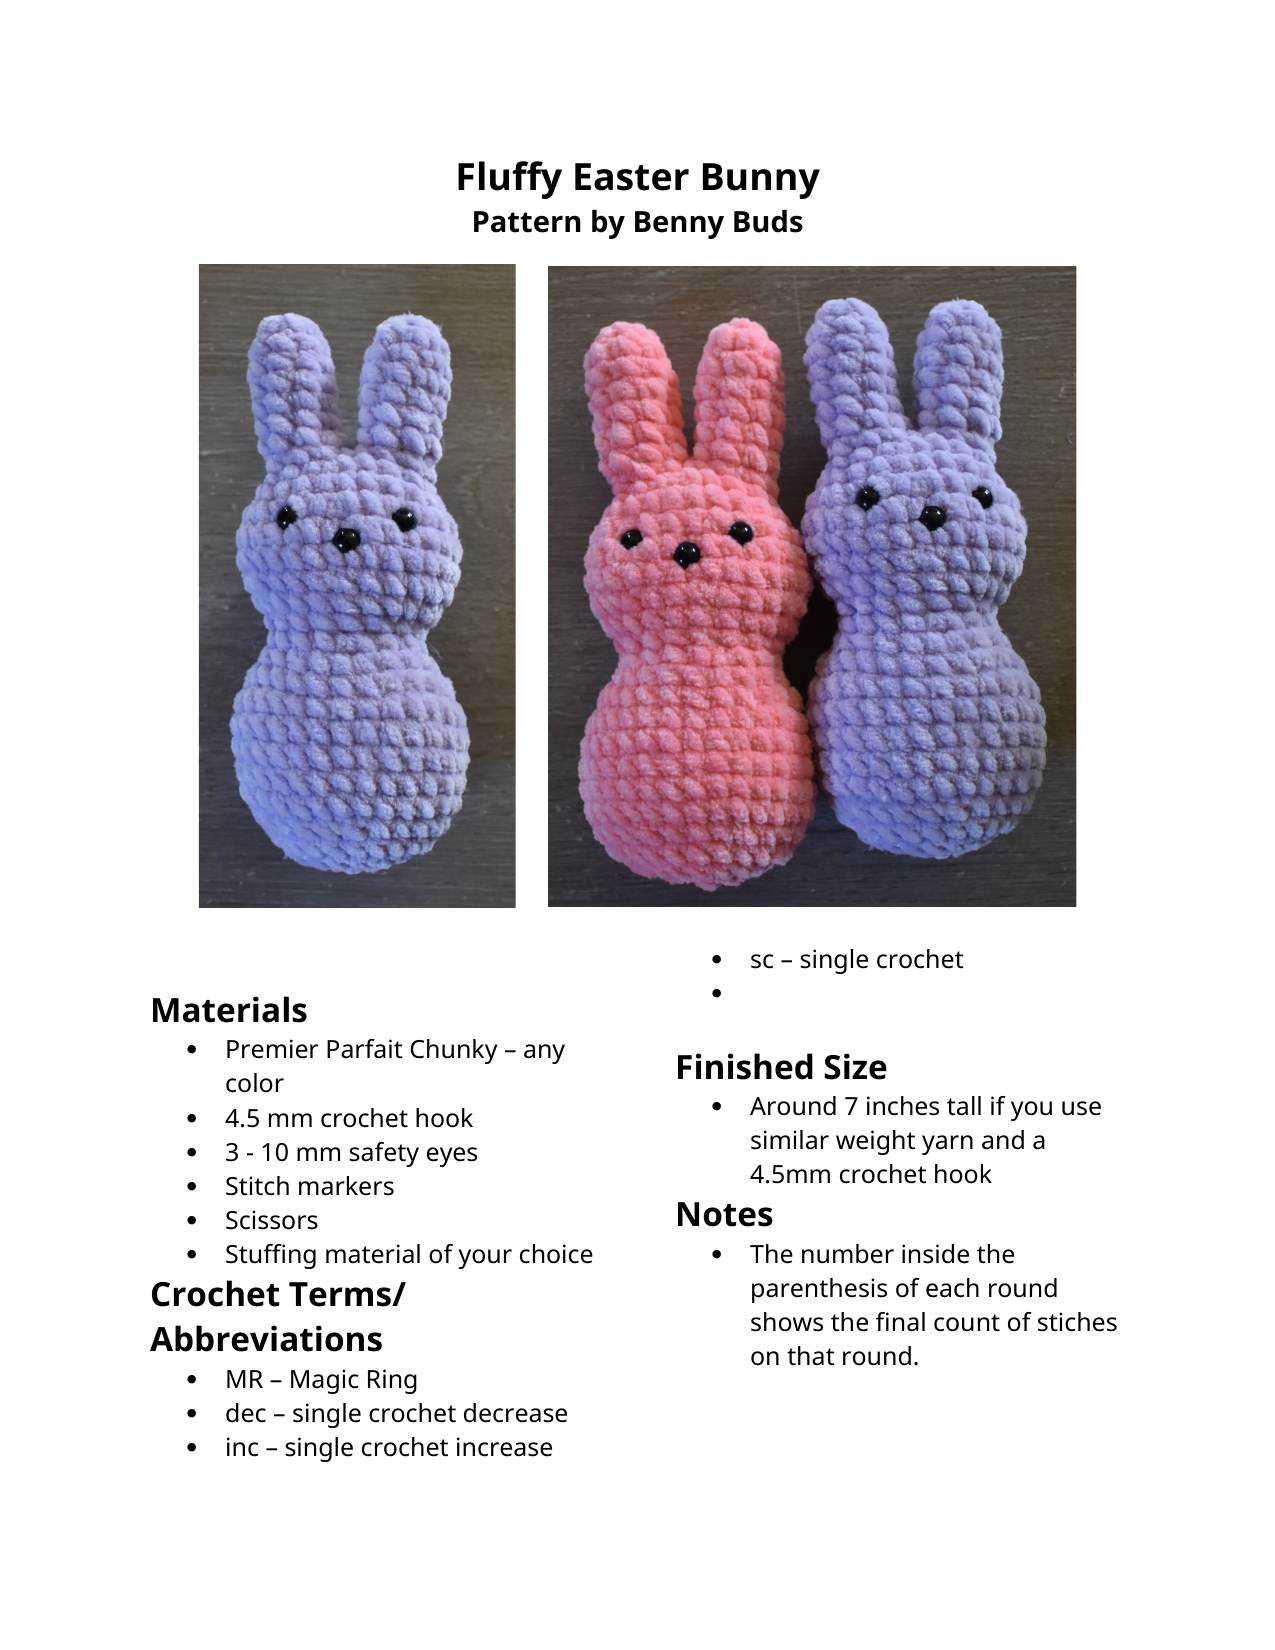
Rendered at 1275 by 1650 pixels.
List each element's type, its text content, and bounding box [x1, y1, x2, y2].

list Stuffing material of your choice [187, 1236, 600, 1271]
text Fluffy Easter Bunny [150, 150, 1125, 201]
list Stitch markers [187, 1168, 600, 1202]
picture [198, 264, 516, 908]
list 4.5 mm crochet hook [187, 1100, 600, 1134]
list sc – single crochet [712, 941, 1125, 975]
list dec – single crochet decrease [187, 1395, 1125, 1429]
text Finished Size [675, 1043, 1125, 1089]
list Around 7 inches tall if you use similar weight yarn and a 4.5mm crochet hook [712, 1089, 1125, 1191]
text Materials [150, 987, 600, 1032]
list inc – single crochet increase [187, 1429, 1125, 1463]
text Notes [675, 1191, 1125, 1236]
picture [548, 266, 1077, 907]
text Pattern by Benny Buds [150, 201, 1125, 241]
list The number inside the parenthesis of each round shows the final count of stiches on that round. [712, 1236, 1125, 1373]
list 3 - 10 mm safety eyes [187, 1134, 600, 1168]
list MR – Magic Ring [187, 1361, 600, 1395]
list Premier Parfait Chunky – any color [187, 1032, 600, 1100]
text Crochet Terms/ Abbreviations [150, 1271, 600, 1361]
list Scissors [187, 1202, 600, 1236]
